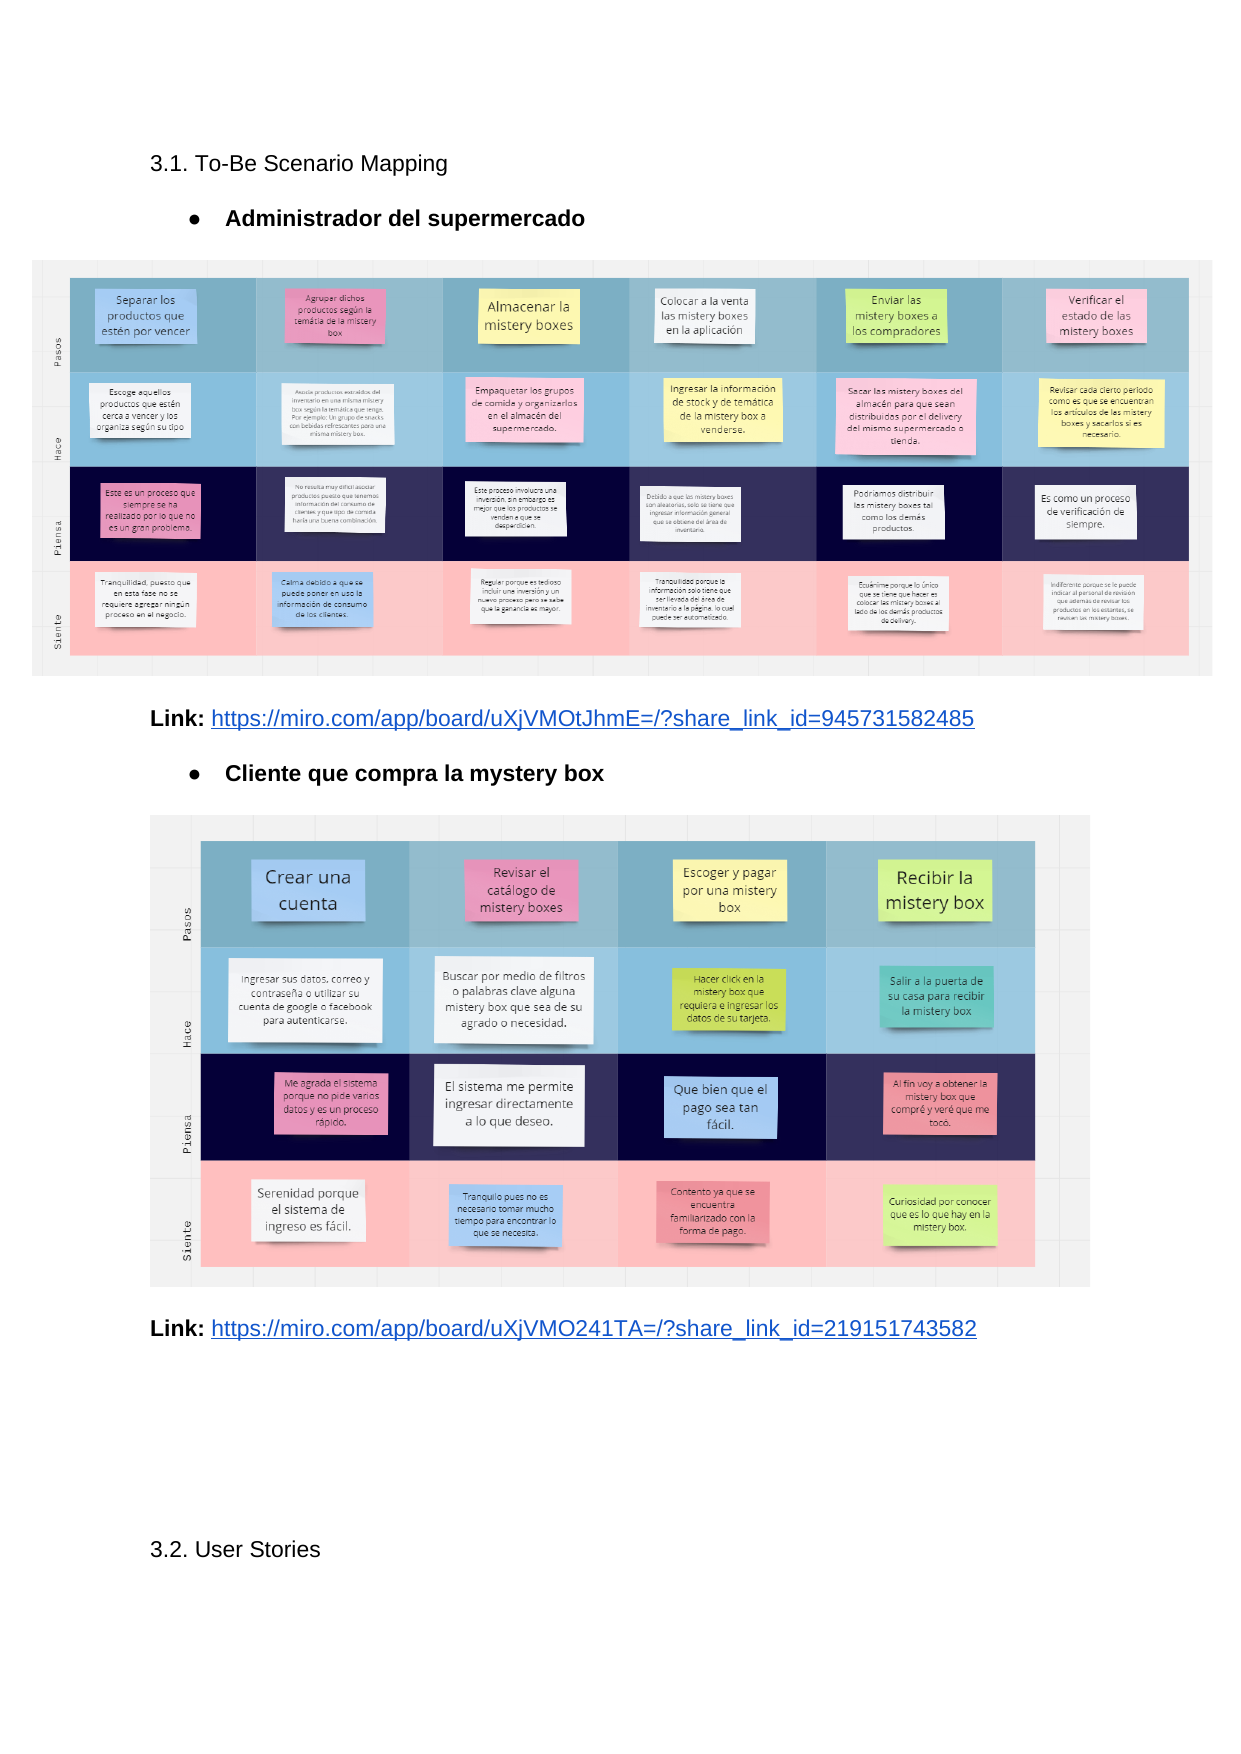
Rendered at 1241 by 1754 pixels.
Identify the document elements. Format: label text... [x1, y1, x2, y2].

picture [150, 815, 1091, 1287]
text Link: https://miro.com/app/board/uXjVMO241TA=/?share_link_id=219151743582 [150, 1315, 1090, 1341]
text Link: https://miro.com/app/board/uXjVMOtJhmE=/?share_link_id=945731582485 [150, 705, 1090, 731]
list Administrador del supermercado [187, 205, 1090, 232]
text 3.1. To-Be Scenario Mapping [150, 150, 1090, 176]
text 3.2. User Stories [150, 1536, 1090, 1592]
picture [32, 260, 1213, 676]
list Cliente que compra la mystery box [187, 760, 1090, 786]
